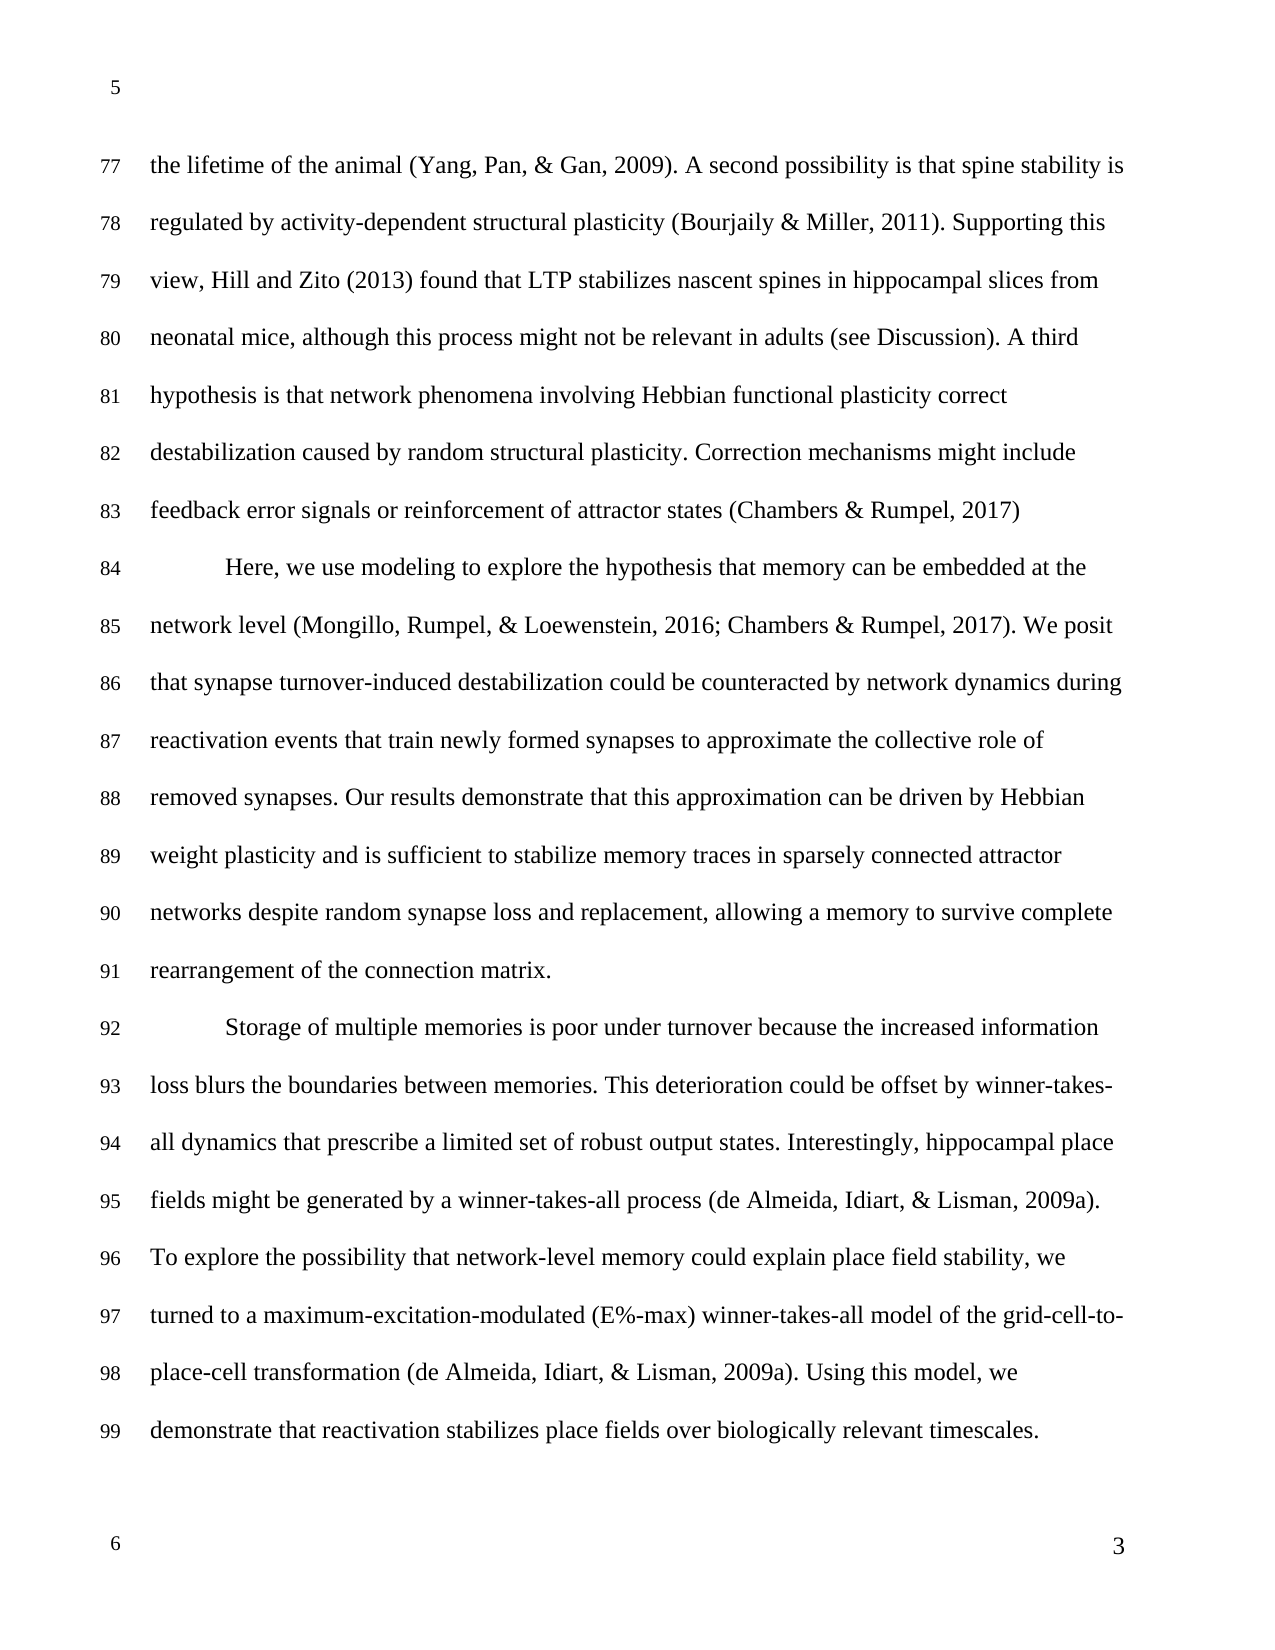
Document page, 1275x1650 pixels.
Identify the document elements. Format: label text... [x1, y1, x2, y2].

text Storage of multiple memories is poor under turnover because the increased information loss blurs the boundaries between memories. This deterioration could be offset by winner-takes-all dynamics that prescribe a limited set of robust output states. Interestingly, hippocampal place fields might be generated by a winner-takes-all process (de Almeida, Idiart, & Lisman, 2009a). To explore the possibility that network-level memory could explain place field stability, we turned to a maximum-excitation-modulated (E%-max) winner-takes-all model of the grid-cell-to-place-cell transformation (de Almeida, Idiart, & Lisman, 2009a). Using this model, we demonstrate that reactivation stabilizes place fields over biologically relevant timescales. [150, 1012, 1125, 1444]
text Here, we use modeling to explore the hypothesis that memory can be embedded at the network level (Mongillo, Rumpel, & Loewenstein, 2016; Chambers & Rumpel, 2017). We posit that synapse turnover-induced destabilization could be counteracted by network dynamics during reactivation events that train newly formed synapses to approximate the collective role of removed synapses. Our results demonstrate that this approximation can be driven by Hebbian weight plasticity and is sufficient to stabilize memory traces in sparsely connected attractor networks despite random synapse loss and replacement, allowing a memory to survive complete rearrangement of the connection matrix. [150, 552, 1125, 984]
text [150, 150, 1125, 524]
